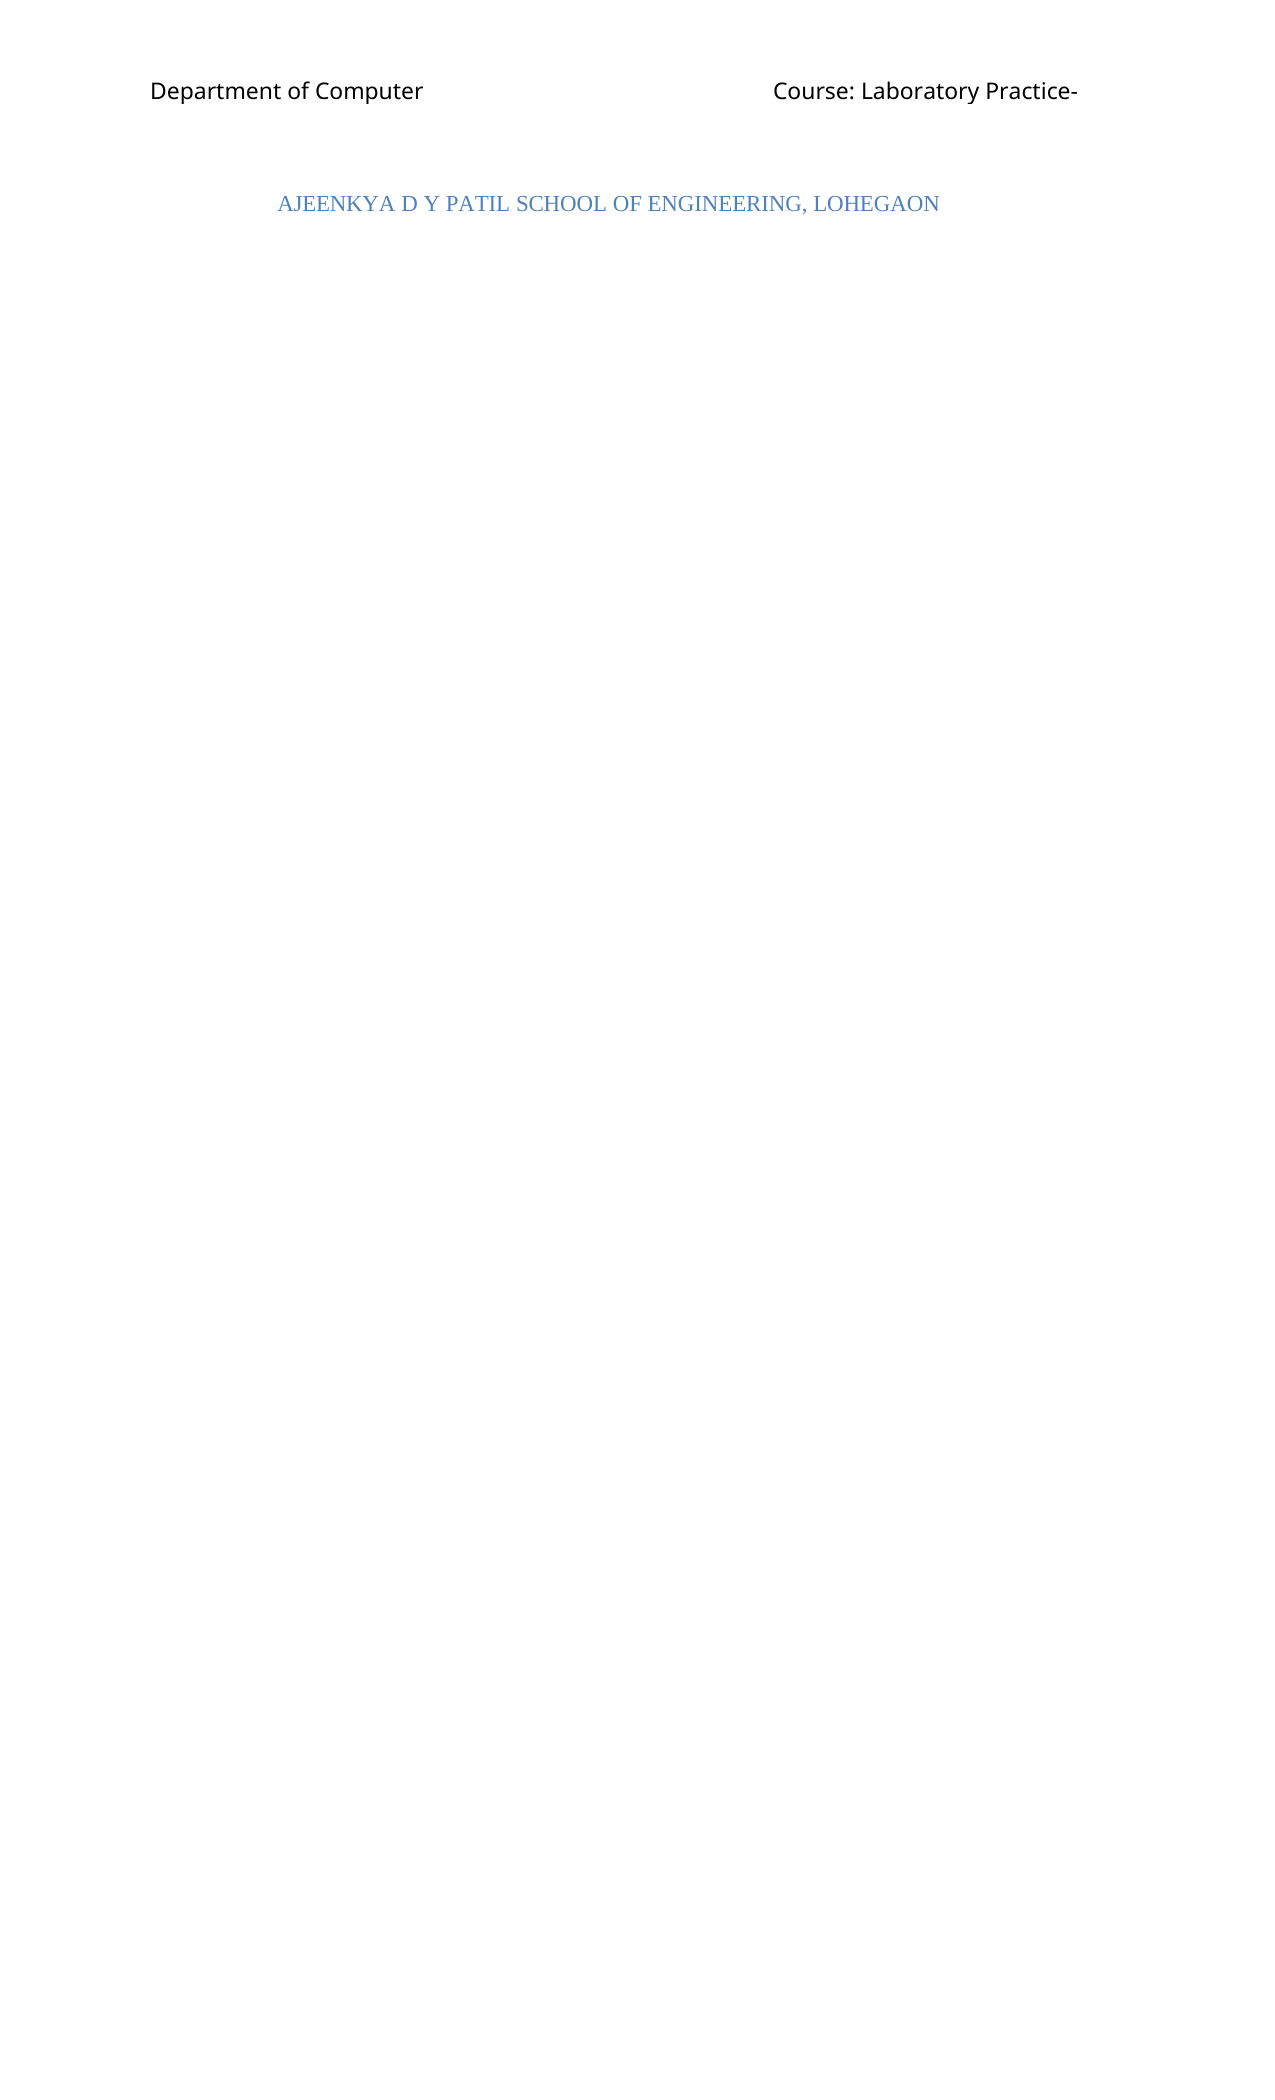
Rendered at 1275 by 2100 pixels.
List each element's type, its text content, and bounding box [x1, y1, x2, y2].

text AJEENKYA D Y PATIL SCHOOL OF ENGINEERING, LOHEGAON [277, 190, 1244, 216]
